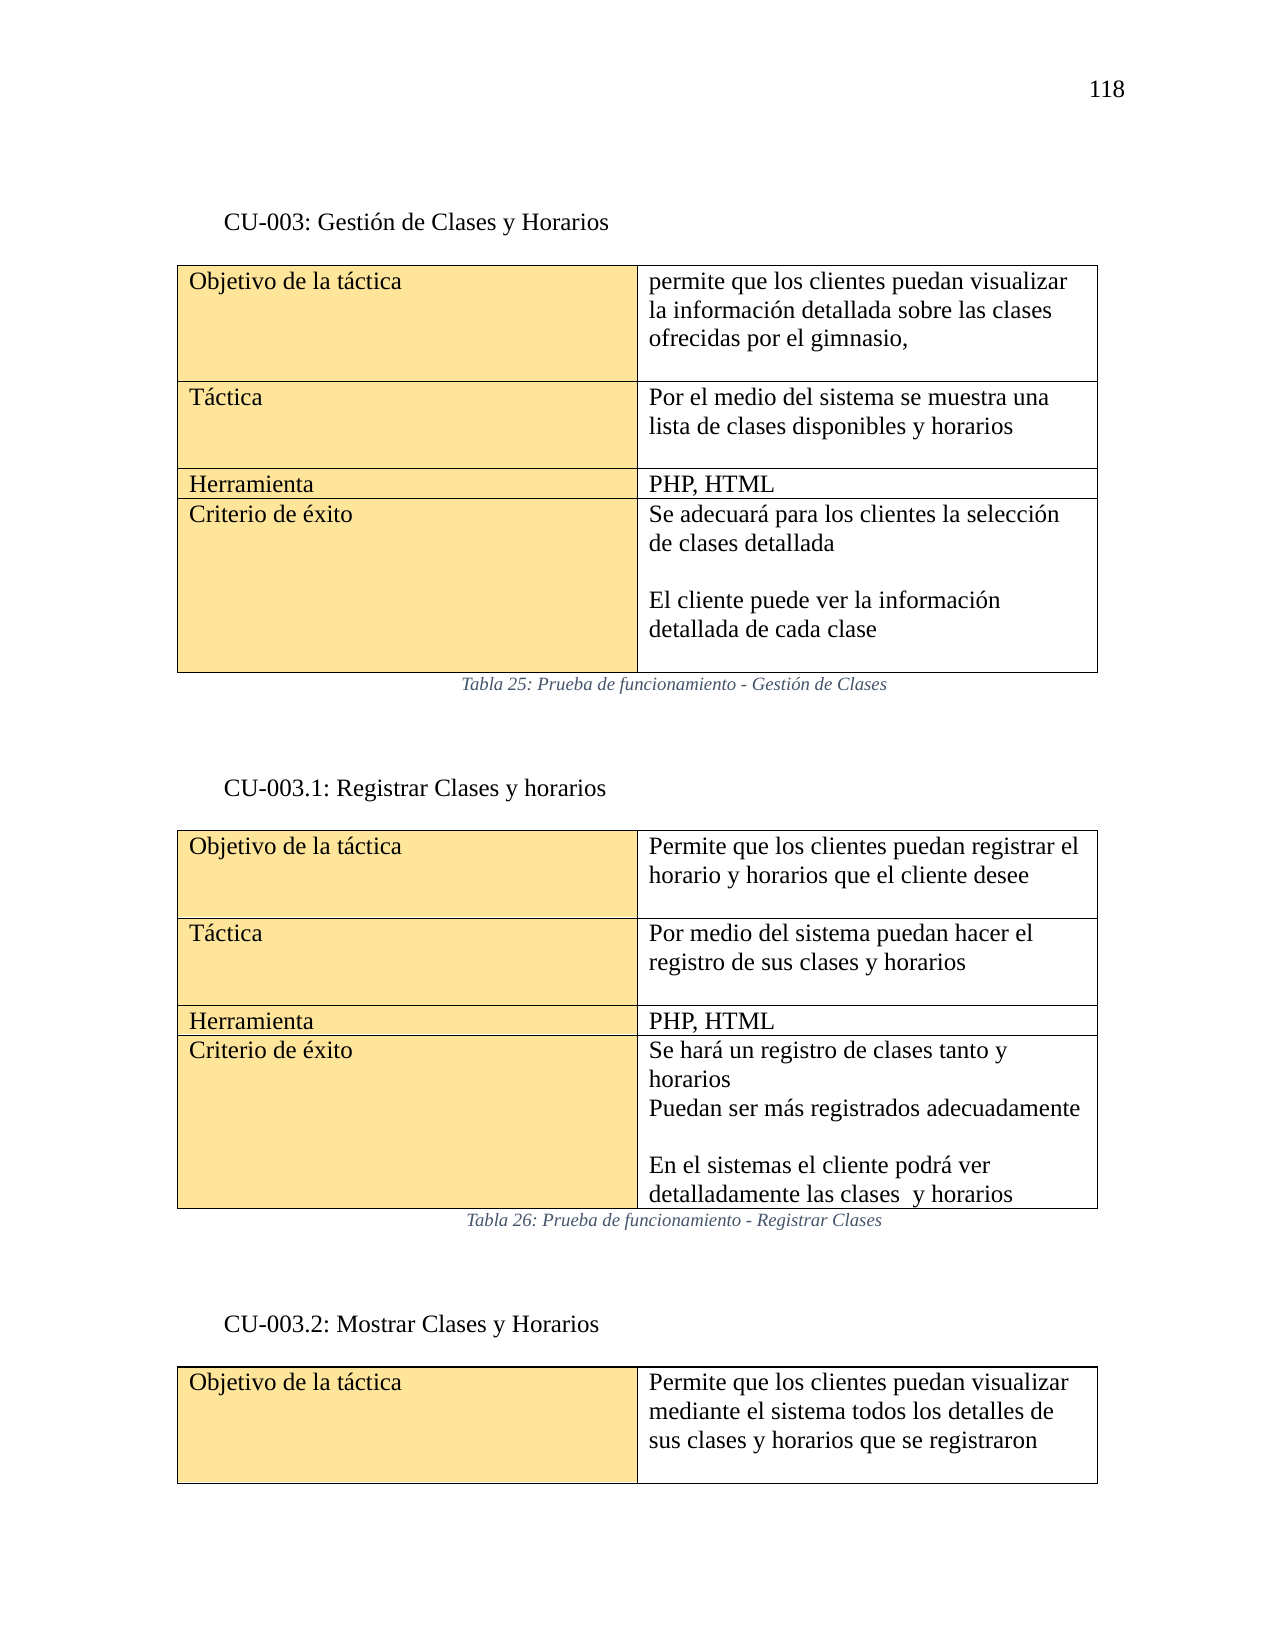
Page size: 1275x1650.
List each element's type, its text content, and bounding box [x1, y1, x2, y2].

table_cell Por medio del sistema puedan hacer el registro de sus clases y horarios [638, 919, 1097, 1005]
text Tabla 26: Prueba de funcionamiento - Registrar Clases [150, 1209, 1125, 1231]
table_header Objetivo de la táctica [178, 831, 637, 917]
text CU-003.1: Registrar Clases y horarios [150, 773, 1125, 801]
table_cell Táctica [178, 382, 637, 468]
table_header permite que los clientes puedan visualizar la información detallada sobre las clases ofrecidas por el gimnasio, [638, 266, 1097, 381]
text Tabla 25: Prueba de funcionamiento - Gestión de Clases [150, 673, 1125, 694]
table_header Permite que los clientes puedan visualizar mediante el sistema todos los detalles de sus clases y horarios que se registraron [638, 1368, 1097, 1482]
table_cell Herramienta [178, 469, 637, 498]
table_cell Criterio de éxito [178, 499, 637, 672]
table_header Objetivo de la táctica [178, 1368, 637, 1482]
table_cell Herramienta [178, 1006, 637, 1034]
table_cell Criterio de éxito [178, 1036, 637, 1208]
table_cell Se adecuará para los clientes la selección de clases detallada El cliente puede ver la información detallada de cada clase [638, 499, 1097, 672]
text CU-003.2: Mostrar Clases y Horarios [150, 1309, 1125, 1338]
table_cell PHP, HTML [638, 1006, 1097, 1034]
table_cell Por el medio del sistema se muestra una lista de clases disponibles y horarios [638, 382, 1097, 468]
table_header Permite que los clientes puedan registrar el horario y horarios que el cliente desee [638, 831, 1097, 917]
table_cell Táctica [178, 919, 637, 1005]
text CU-003: Gestión de Clases y Horarios [150, 207, 1125, 236]
table_cell Se hará un registro de clases tanto y horarios Puedan ser más registrados adecuadamente En el sistemas el cliente podrá ver detalladamente las clases y horarios [638, 1036, 1097, 1208]
table_header Objetivo de la táctica [178, 266, 637, 381]
table_cell PHP, HTML [638, 469, 1097, 498]
